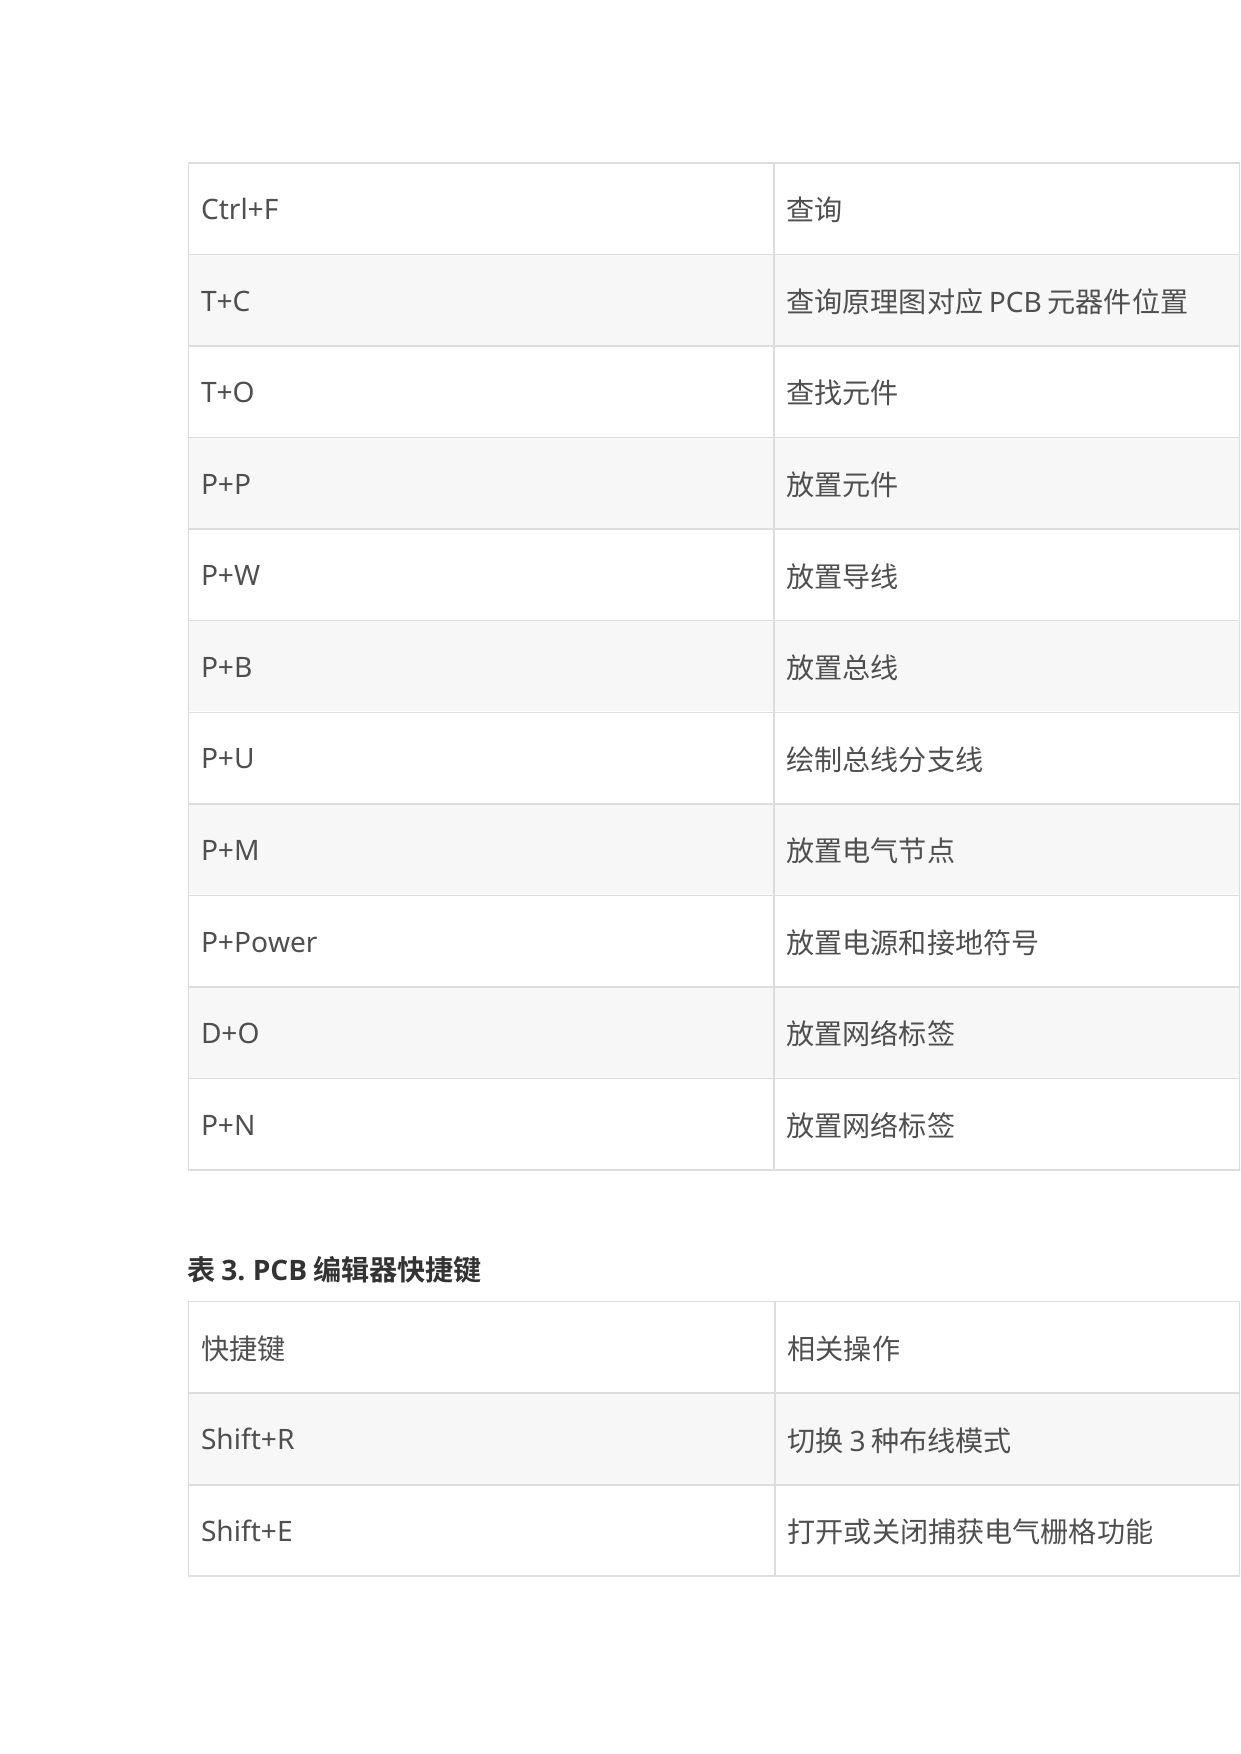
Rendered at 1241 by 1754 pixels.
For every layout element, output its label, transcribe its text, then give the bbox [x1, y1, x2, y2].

table_cell 放置网络标签 [775, 1079, 1239, 1169]
table_cell P+W [189, 530, 773, 620]
table_cell 切换3种布线模式 [776, 1394, 1239, 1484]
table_header 快捷键 [189, 1302, 774, 1392]
table_cell P+N [189, 1079, 773, 1169]
table_cell 放置导线 [775, 530, 1239, 620]
table_cell P+P [189, 438, 773, 528]
table_cell P+Power [189, 896, 773, 986]
table_cell 打开或关闭捕获电气栅格功能 [776, 1486, 1239, 1575]
table_cell Shift+E [189, 1486, 774, 1575]
table_cell Shift+R [189, 1394, 774, 1484]
table_cell 放置元件 [775, 438, 1239, 528]
table_cell T+O [189, 347, 773, 437]
table_cell 放置网络标签 [775, 988, 1239, 1078]
table_header 相关操作 [776, 1302, 1239, 1392]
table_cell 放置总线 [775, 621, 1239, 711]
table_cell P+M [189, 805, 773, 894]
table_cell Ctrl+F [189, 164, 773, 253]
table_cell P+B [189, 621, 773, 711]
table_cell T+C [189, 255, 773, 345]
table_cell 查找元件 [775, 347, 1239, 437]
table_cell D+O [189, 988, 773, 1078]
table_cell P+U [189, 713, 773, 803]
text 表3. PCB编辑器快捷键 [187, 1236, 1053, 1301]
table_cell 绘制总线分支线 [775, 713, 1239, 803]
table_cell 查询原理图对应PCB元器件位置 [775, 255, 1239, 345]
table_cell 查询 [775, 164, 1239, 253]
table_cell 放置电气节点 [775, 805, 1239, 894]
table_cell 放置电源和接地符号 [775, 896, 1239, 986]
